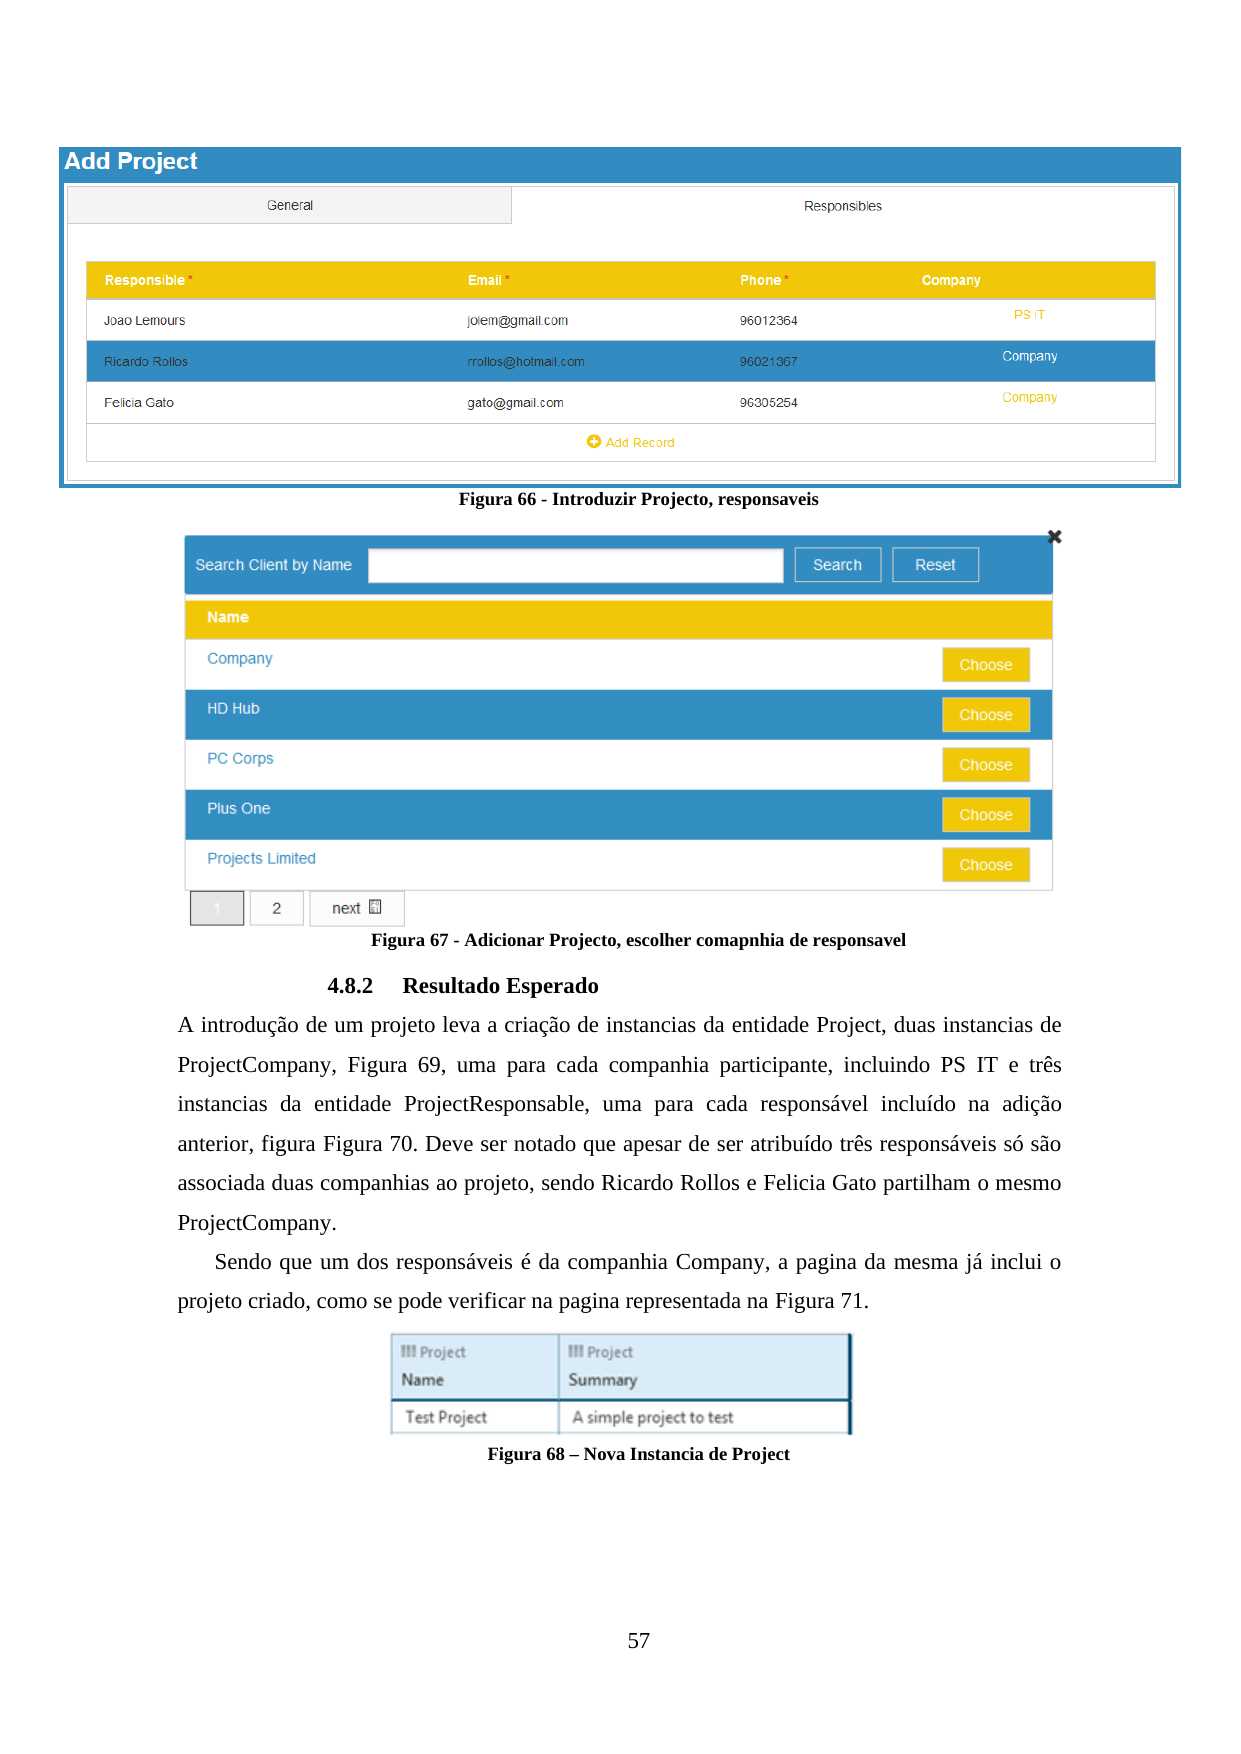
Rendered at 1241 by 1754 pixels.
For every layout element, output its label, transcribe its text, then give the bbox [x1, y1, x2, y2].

text A introdução de um projeto leva a criação de instancias da entidade Project, duas instancias de ProjectCompany, Figura 69, uma para cada companhia participante, incluindo PS IT e três instancias da entidade ProjectResponsable, uma para cada responsável incluído na adição anterior, figura Figura 70. Deve ser notado que apesar de ser atribuído três responsáveis só são associada duas companhias ao projeto, sendo Ricardo Rollos e Felicia Gato partilham o mesmo ProjectCompany. [177, 1011, 1063, 1235]
picture [177, 530, 1063, 930]
text Figura 67 - Adicionar Projecto, escolher comapnhia de responsavel [177, 930, 1063, 951]
text Figura 66 - Introduzir Projecto, responsaveis [177, 488, 1063, 509]
text Sendo que um dos responsáveis é da companhia Company, a pagina da mesma já inclui o projeto criado, como se pode verificar na pagina representada na Figura 71. [177, 1248, 1063, 1314]
list Resultado Esperado [327, 972, 1063, 998]
picture [382, 1327, 858, 1443]
picture [59, 147, 1182, 488]
text Figura 68 – Nova Instancia de Project [177, 1443, 1063, 1464]
